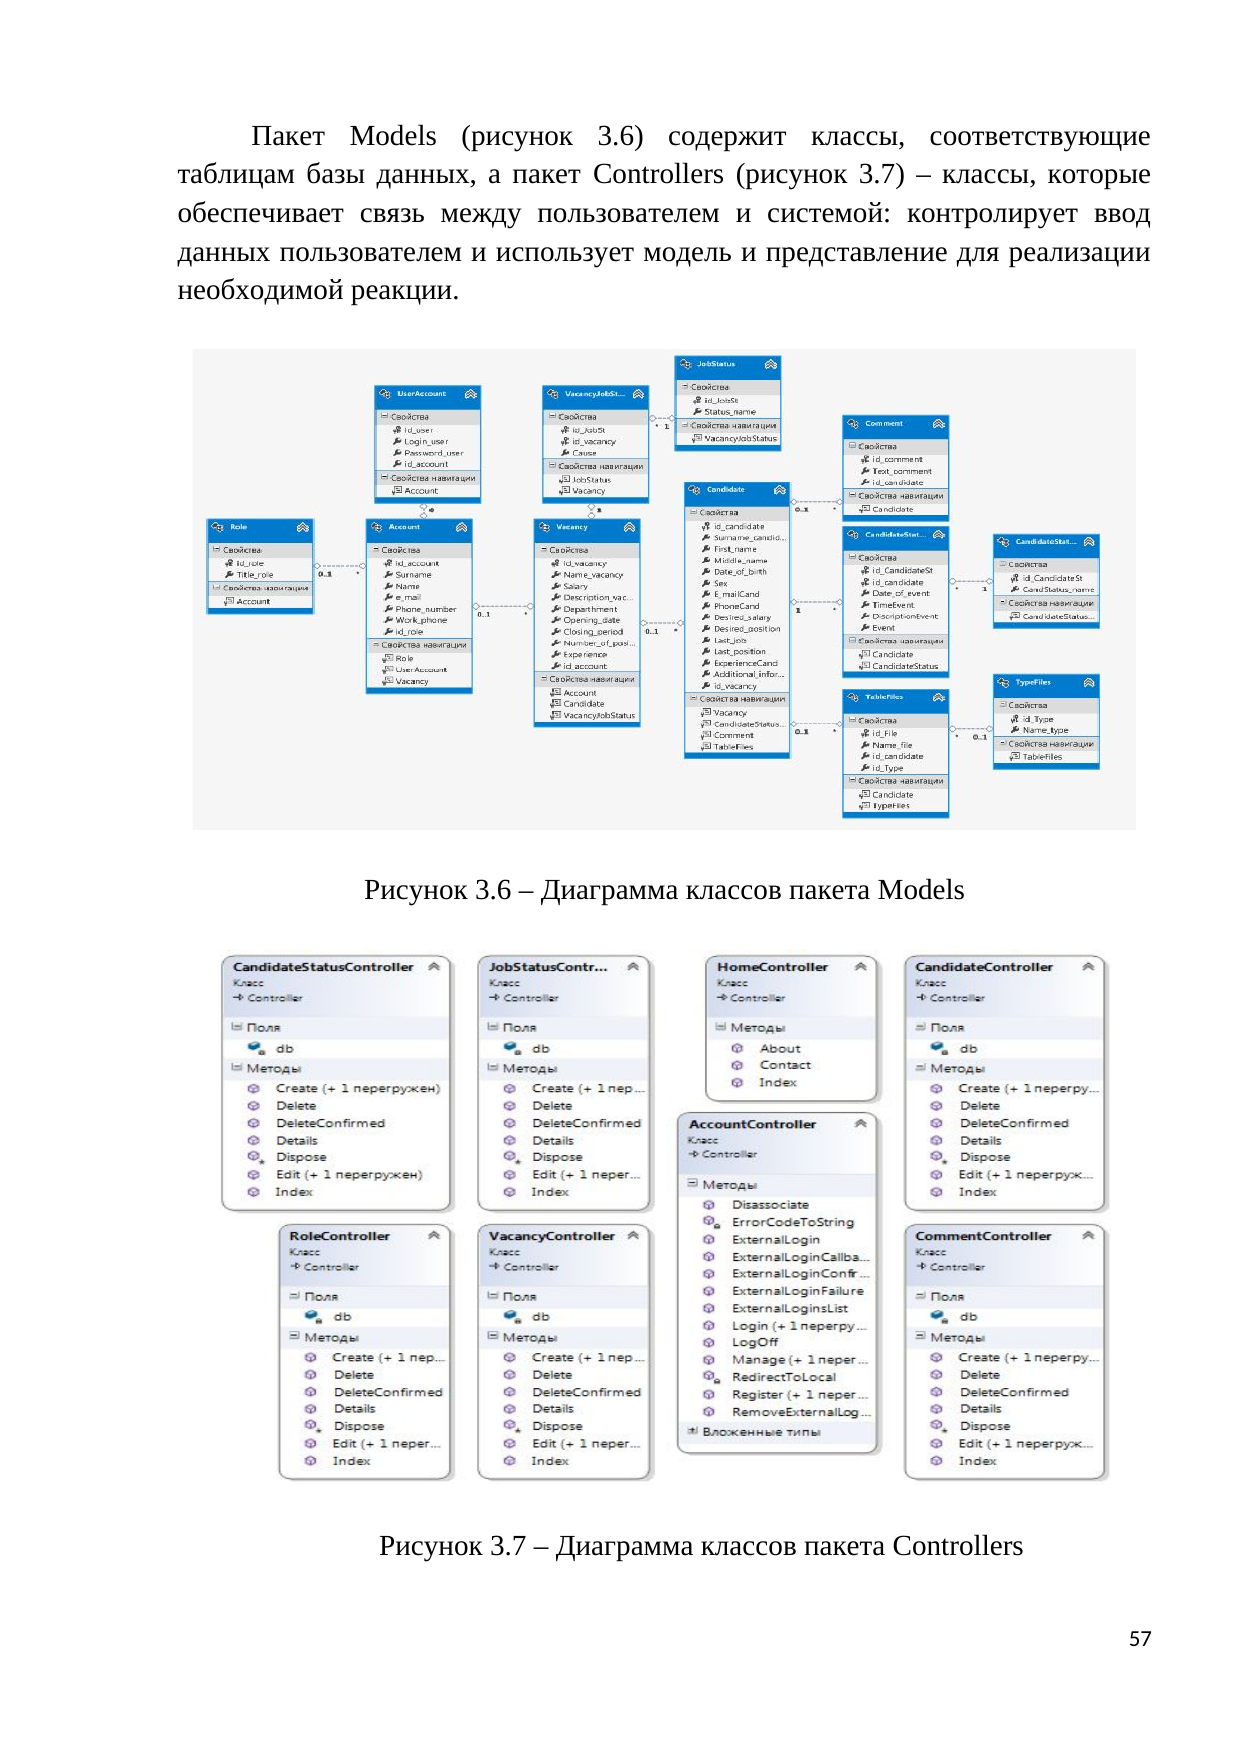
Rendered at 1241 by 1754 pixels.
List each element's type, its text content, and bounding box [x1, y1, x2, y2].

picture [217, 949, 1111, 1486]
text Пакет Models (рисунок 3.6) содержит классы, соответствующие таблицам базы данных, а пакет Controllers (рисунок 3.7) – классы, которые обеспечивает связь между пользователем и системой: контролирует ввод данных пользователем и использует модель и представление для реализации необходимой реакции. [177, 267, 1152, 306]
text Пакет Models (рисунок 3.6) содержит классы, соответствующие таблицам базы данных, а пакет Controllers (рисунок 3.7) – классы, которые обеспечивает связь между пользователем и системой: контролирует ввод данных пользователем и использует модель и представление для реализации необходимой реакции. [177, 118, 1152, 234]
text Рисунок 3.6 – Диаграмма классов пакета Models [177, 834, 1152, 906]
picture [192, 349, 1137, 830]
text Рисунок 3.7 – Диаграмма классов пакета Controllers [177, 1528, 1152, 1562]
